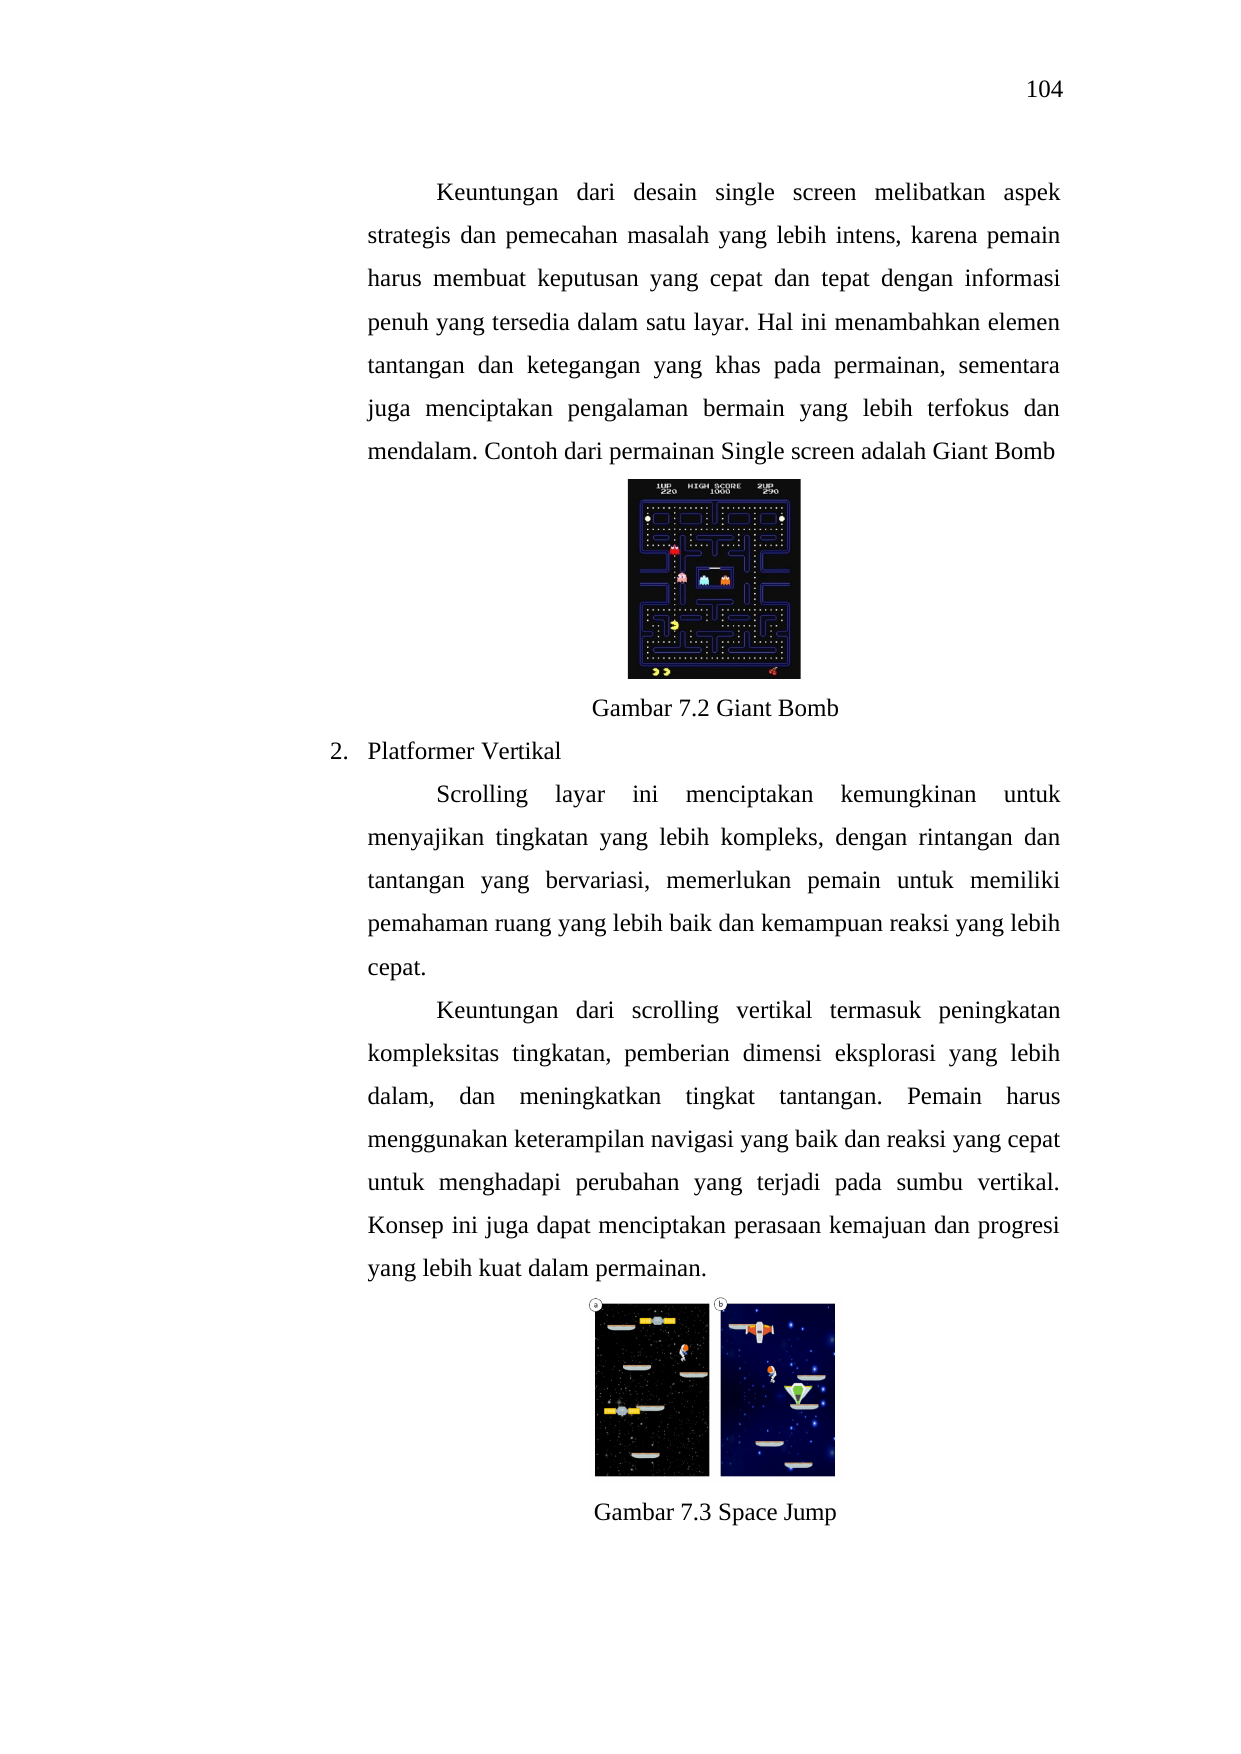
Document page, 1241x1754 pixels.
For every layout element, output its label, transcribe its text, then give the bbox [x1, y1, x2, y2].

text Keuntungan dari scrolling vertikal termasuk peningkatan kompleksitas tingkatan, pemberian dimensi eksplorasi yang lebih dalam, dan meningkatkan tingkat tantangan. Pemain harus menggunakan keterampilan navigasi yang baik dan reaksi yang cepat untuk menghadapi perubahan yang terjadi pada sumbu vertikal. Konsep ini juga dapat menciptakan perasaan kemajuan dan progresi yang lebih kuat dalam permainan. [367, 995, 1061, 1282]
text Keuntungan dari desain single screen melibatkan aspek strategis dan pemecahan masalah yang lebih intens, karena pemain harus membuat keputusan yang cepat dan tepat dengan informasi penuh yang tersedia dalam satu layar. Hal ini menambahkan elemen tantangan dan ketegangan yang khas pada permainan, sementara juga menciptakan pengalaman bermain yang lebih terfokus dan mendalam. Contoh dari permainan Single screen adalah Giant Bomb [367, 177, 1061, 465]
picture [627, 479, 801, 679]
list Platformer Vertikal [330, 736, 1063, 765]
picture [587, 1296, 843, 1484]
subtitle Giant Bomb [367, 693, 1063, 722]
subtitle Space Jump [367, 1497, 1063, 1526]
text Scrolling layar ini menciptakan kemungkinan untuk menyajikan tingkatan yang lebih kompleks, dengan rintangan dan tantangan yang bervariasi, memerlukan pemain untuk memiliki pemahaman ruang yang lebih baik dan kemampuan reaksi yang lebih cepat. [367, 779, 1061, 980]
